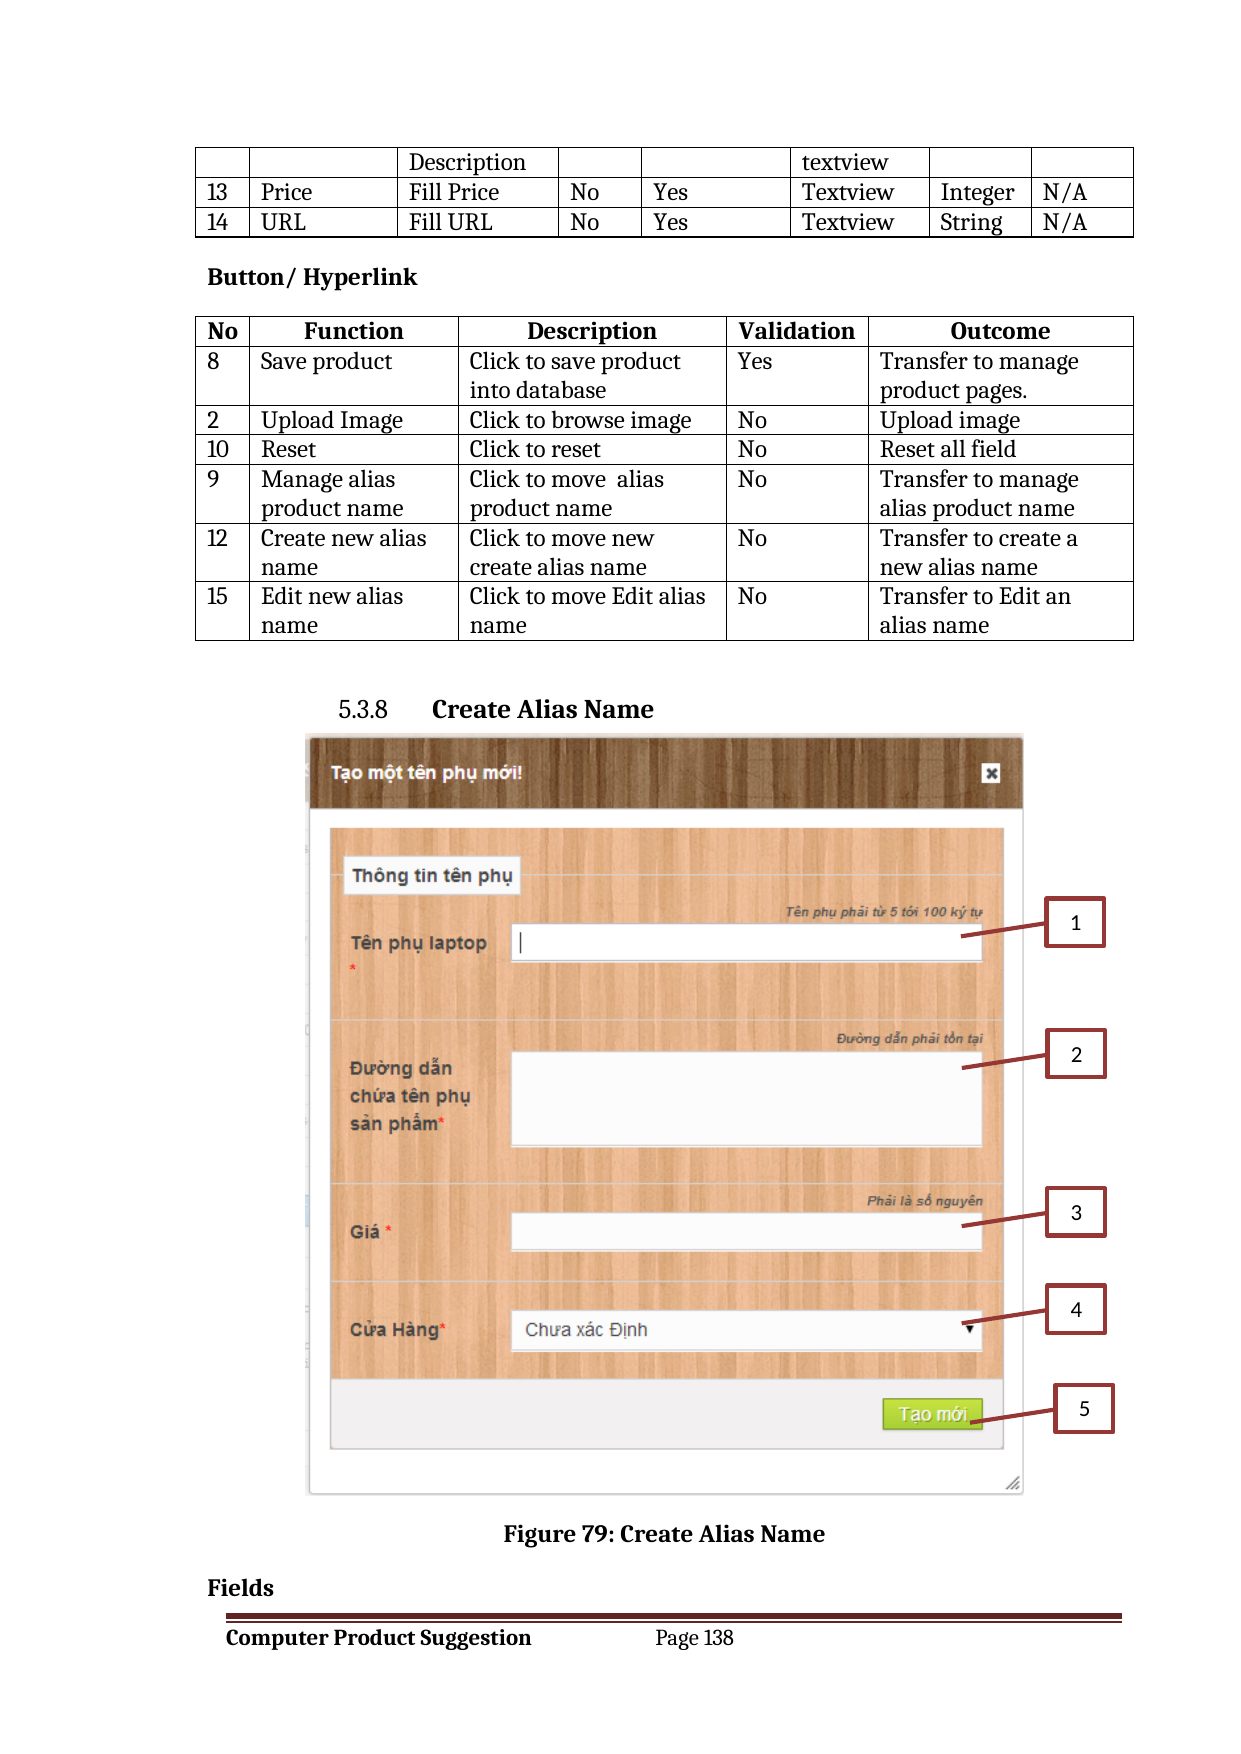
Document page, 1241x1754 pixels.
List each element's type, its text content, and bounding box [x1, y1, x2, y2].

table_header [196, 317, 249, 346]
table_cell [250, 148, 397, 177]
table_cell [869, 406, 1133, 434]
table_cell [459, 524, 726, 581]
text Button/ Hyperlink [207, 262, 1122, 291]
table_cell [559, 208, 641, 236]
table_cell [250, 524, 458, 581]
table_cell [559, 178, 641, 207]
text Figure 79: Create Alias Name [207, 1520, 1122, 1549]
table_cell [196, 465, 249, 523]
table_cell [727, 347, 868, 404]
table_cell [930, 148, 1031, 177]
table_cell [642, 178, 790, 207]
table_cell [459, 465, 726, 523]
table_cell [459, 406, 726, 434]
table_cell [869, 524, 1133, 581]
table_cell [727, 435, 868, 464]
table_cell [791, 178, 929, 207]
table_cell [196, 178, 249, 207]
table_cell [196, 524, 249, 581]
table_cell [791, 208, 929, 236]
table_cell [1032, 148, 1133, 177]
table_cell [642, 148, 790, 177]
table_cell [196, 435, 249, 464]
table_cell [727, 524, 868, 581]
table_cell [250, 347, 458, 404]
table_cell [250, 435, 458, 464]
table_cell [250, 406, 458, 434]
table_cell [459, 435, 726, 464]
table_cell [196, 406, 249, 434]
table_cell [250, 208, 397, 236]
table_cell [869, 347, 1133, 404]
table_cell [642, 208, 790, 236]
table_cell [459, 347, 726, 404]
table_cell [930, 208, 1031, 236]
subtitle Create Alias Name [338, 694, 1122, 725]
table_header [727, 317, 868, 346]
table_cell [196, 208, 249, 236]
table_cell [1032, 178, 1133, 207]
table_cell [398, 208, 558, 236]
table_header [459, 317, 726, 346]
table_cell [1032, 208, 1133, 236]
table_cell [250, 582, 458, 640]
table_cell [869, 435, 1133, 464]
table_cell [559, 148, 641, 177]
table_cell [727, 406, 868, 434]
picture [305, 733, 1024, 1496]
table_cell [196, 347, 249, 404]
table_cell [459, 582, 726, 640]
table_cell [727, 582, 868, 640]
text Fields [207, 1574, 1122, 1603]
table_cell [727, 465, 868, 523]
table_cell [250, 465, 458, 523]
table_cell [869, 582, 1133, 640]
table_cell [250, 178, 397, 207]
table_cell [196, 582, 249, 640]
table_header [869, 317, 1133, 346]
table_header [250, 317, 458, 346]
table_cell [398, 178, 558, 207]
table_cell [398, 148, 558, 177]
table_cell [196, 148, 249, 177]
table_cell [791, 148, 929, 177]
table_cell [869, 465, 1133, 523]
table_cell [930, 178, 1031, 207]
